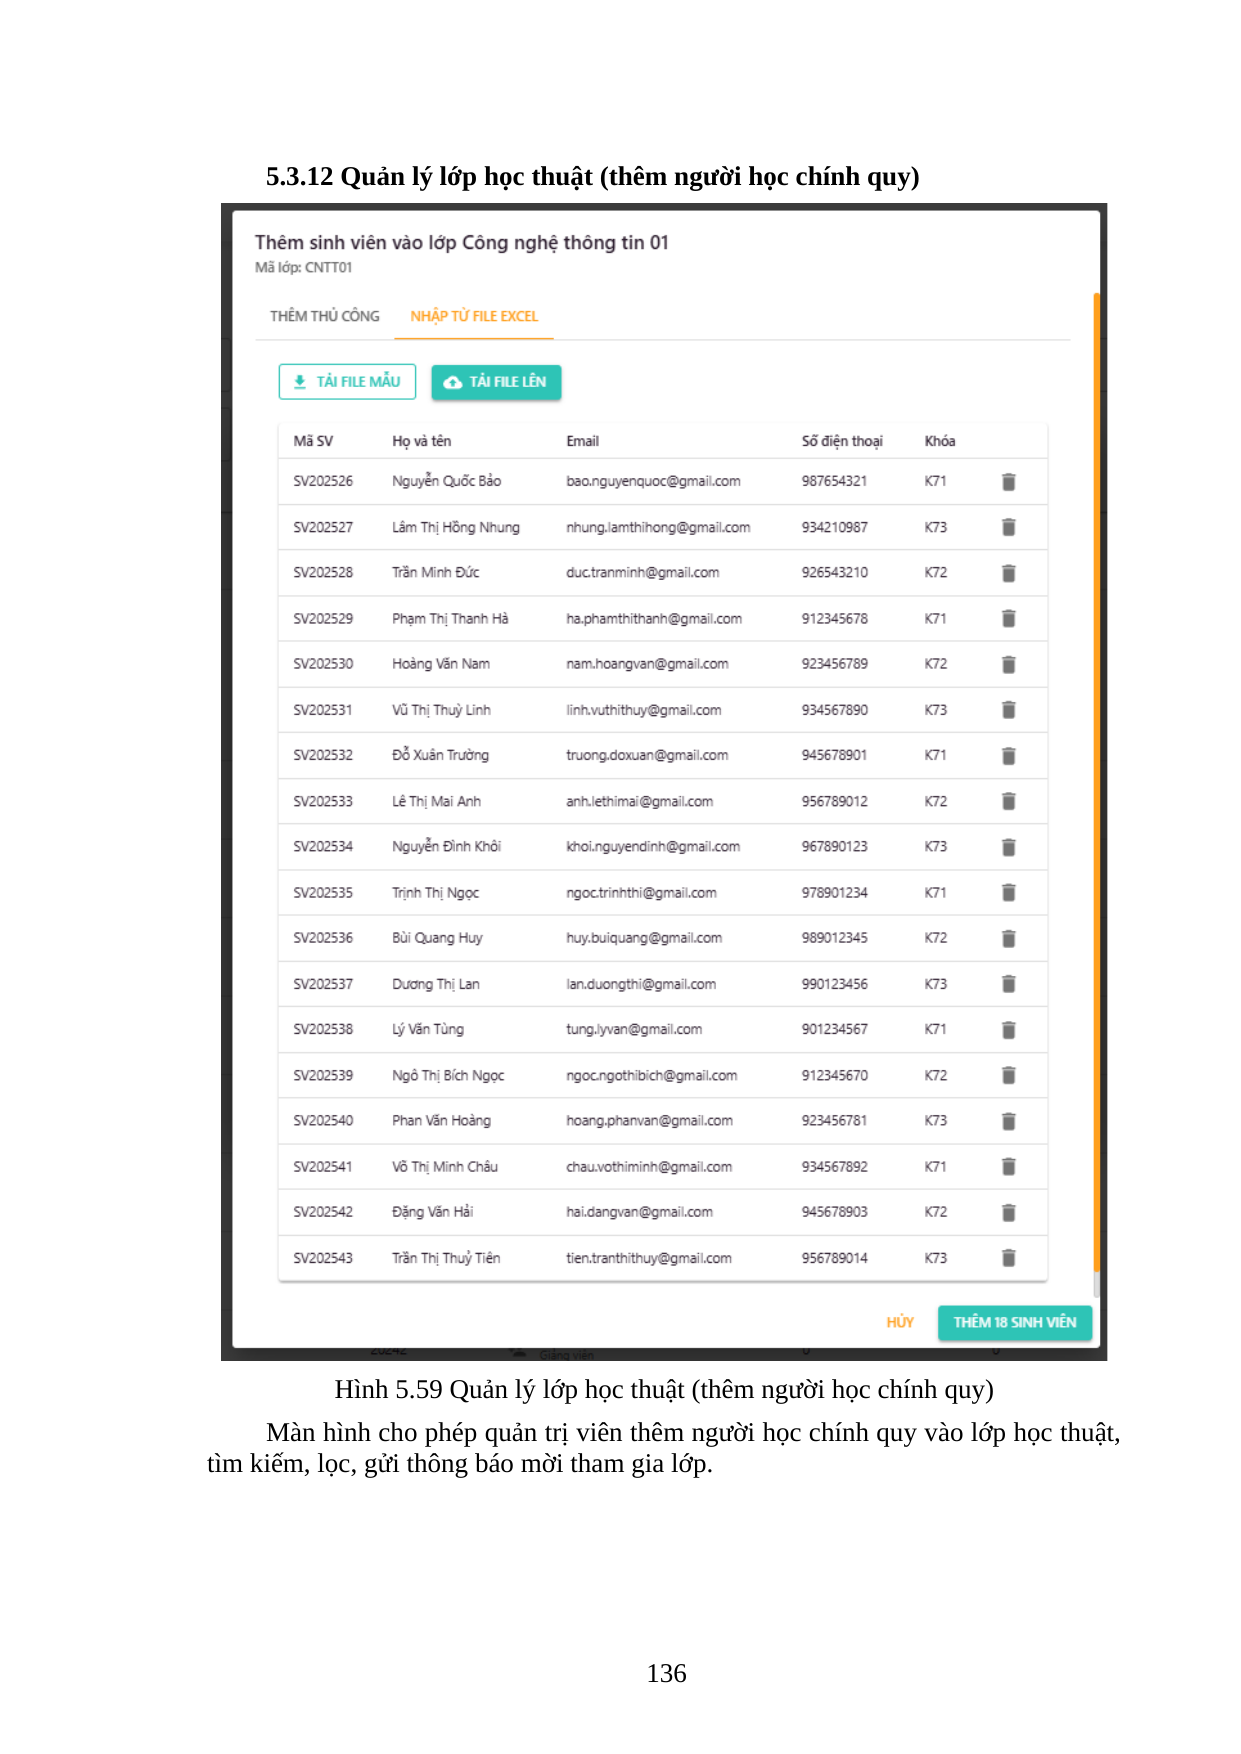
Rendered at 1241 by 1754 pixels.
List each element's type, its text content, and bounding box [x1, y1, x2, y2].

text Hình 5.59 Quản lý lớp học thuật (thêm người học chính quy) [207, 1373, 1122, 1404]
picture [221, 203, 1108, 1361]
text Màn hình cho phép quản trị viên thêm người học chính quy vào lớp học thuật, tìm kiếm, lọc, gửi thông báo mời tham gia lớp. [207, 1416, 1122, 1479]
subtitle 5.3.12 Quản lý lớp học thuật (thêm người học chính quy) [207, 160, 1122, 191]
